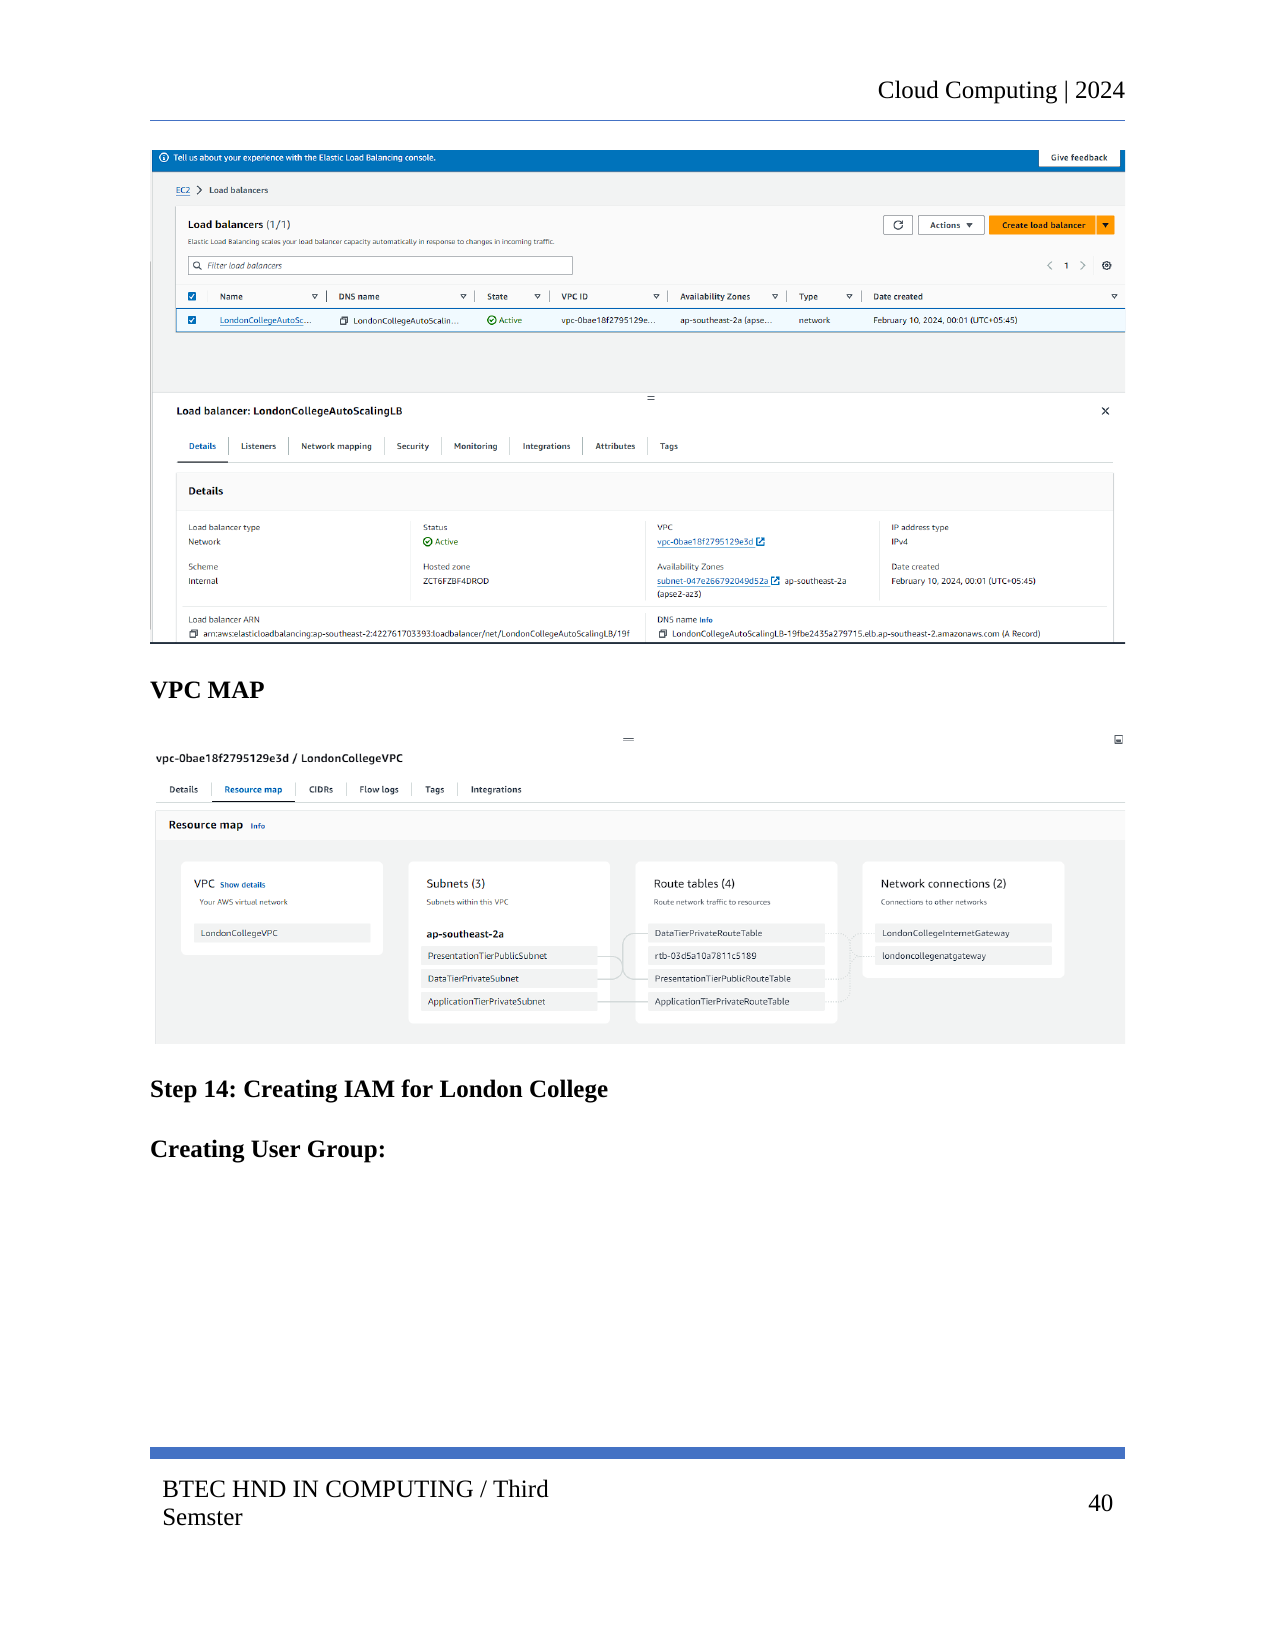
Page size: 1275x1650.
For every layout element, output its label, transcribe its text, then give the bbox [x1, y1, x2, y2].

text Creating User Group: [150, 1134, 1125, 1163]
text Step 14: Creating IAM for London College [150, 1074, 1125, 1103]
text VPC MAP [150, 675, 1125, 704]
picture [150, 734, 1125, 1044]
picture [150, 150, 1125, 644]
